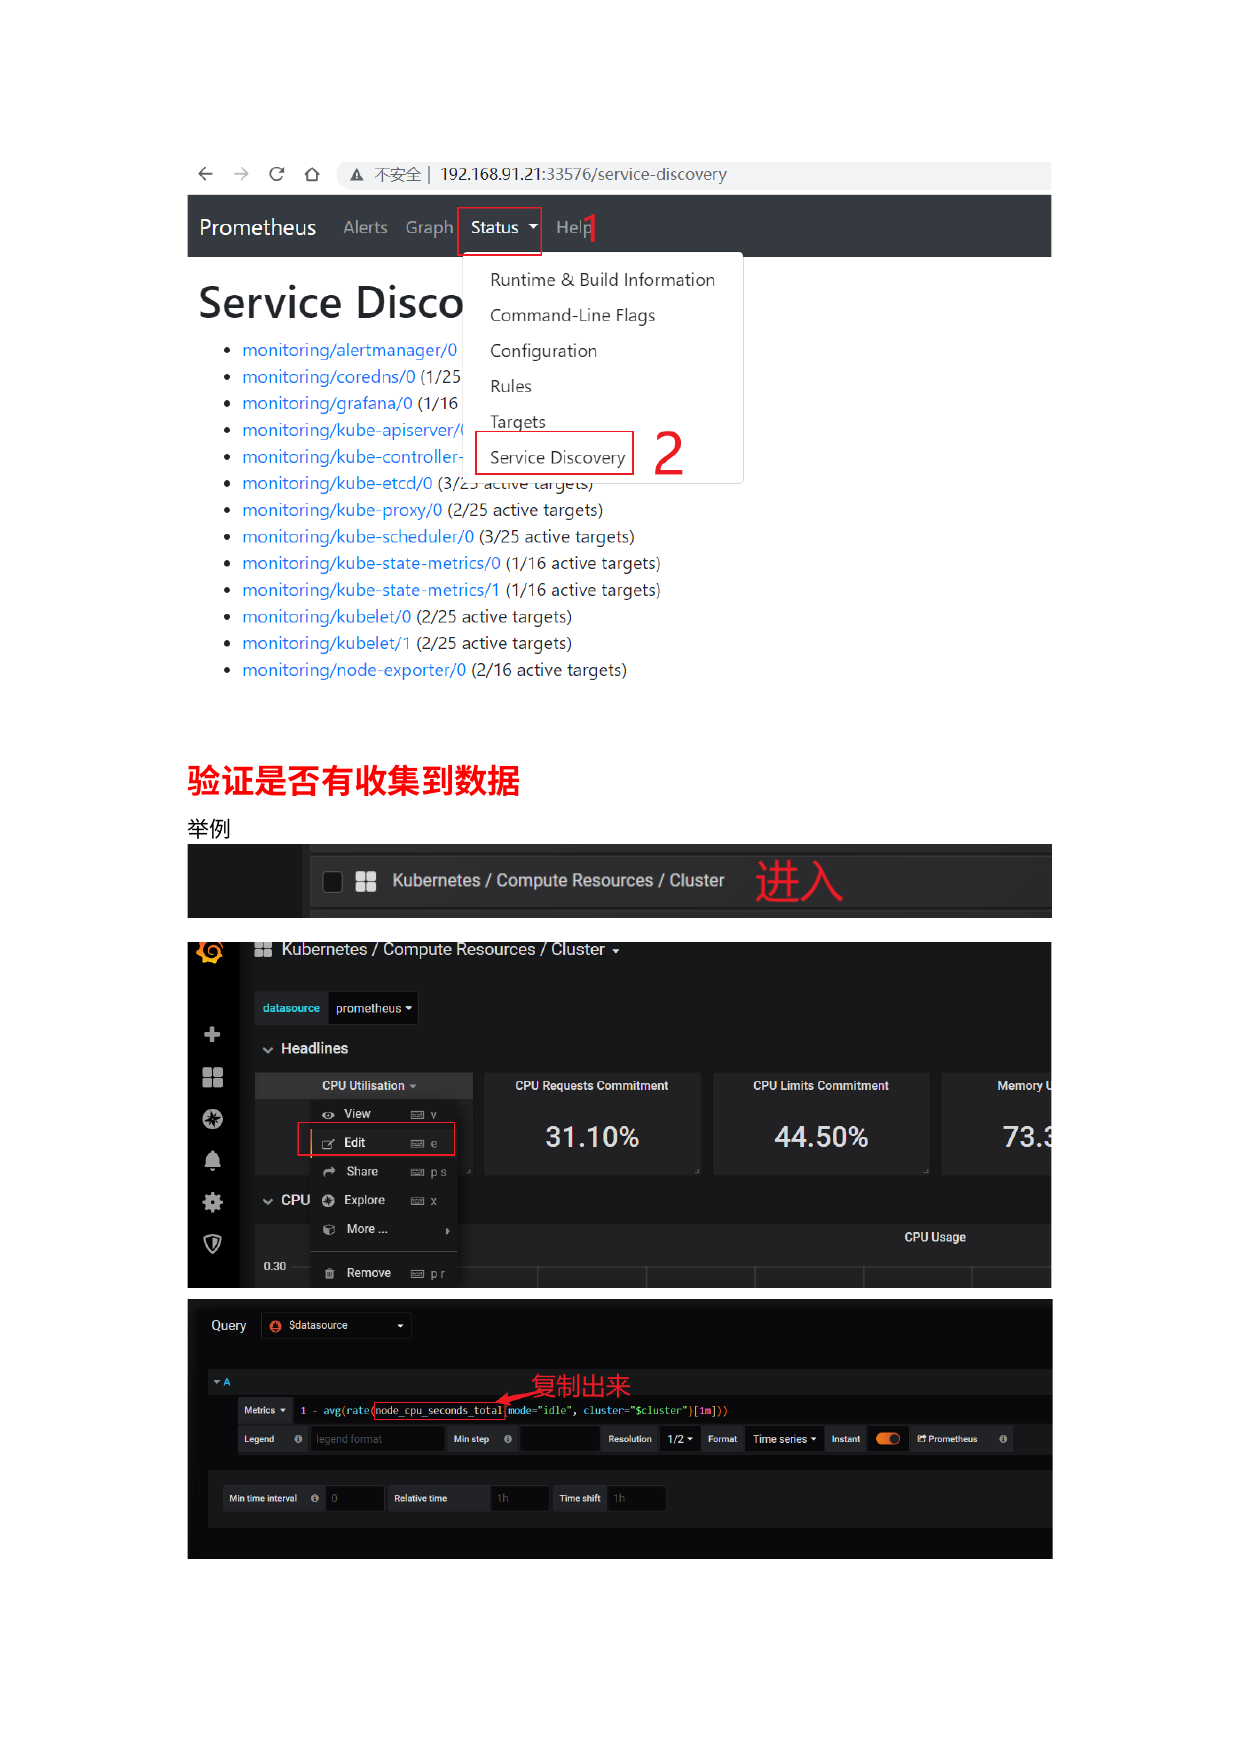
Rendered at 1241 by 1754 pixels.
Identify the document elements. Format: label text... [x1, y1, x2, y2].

picture [187, 1299, 1053, 1559]
picture [187, 844, 1052, 918]
picture [187, 942, 1052, 1288]
picture [187, 162, 1052, 686]
text 验证是否有收集到数据 [187, 747, 1053, 812]
text 举例 [187, 812, 1053, 844]
